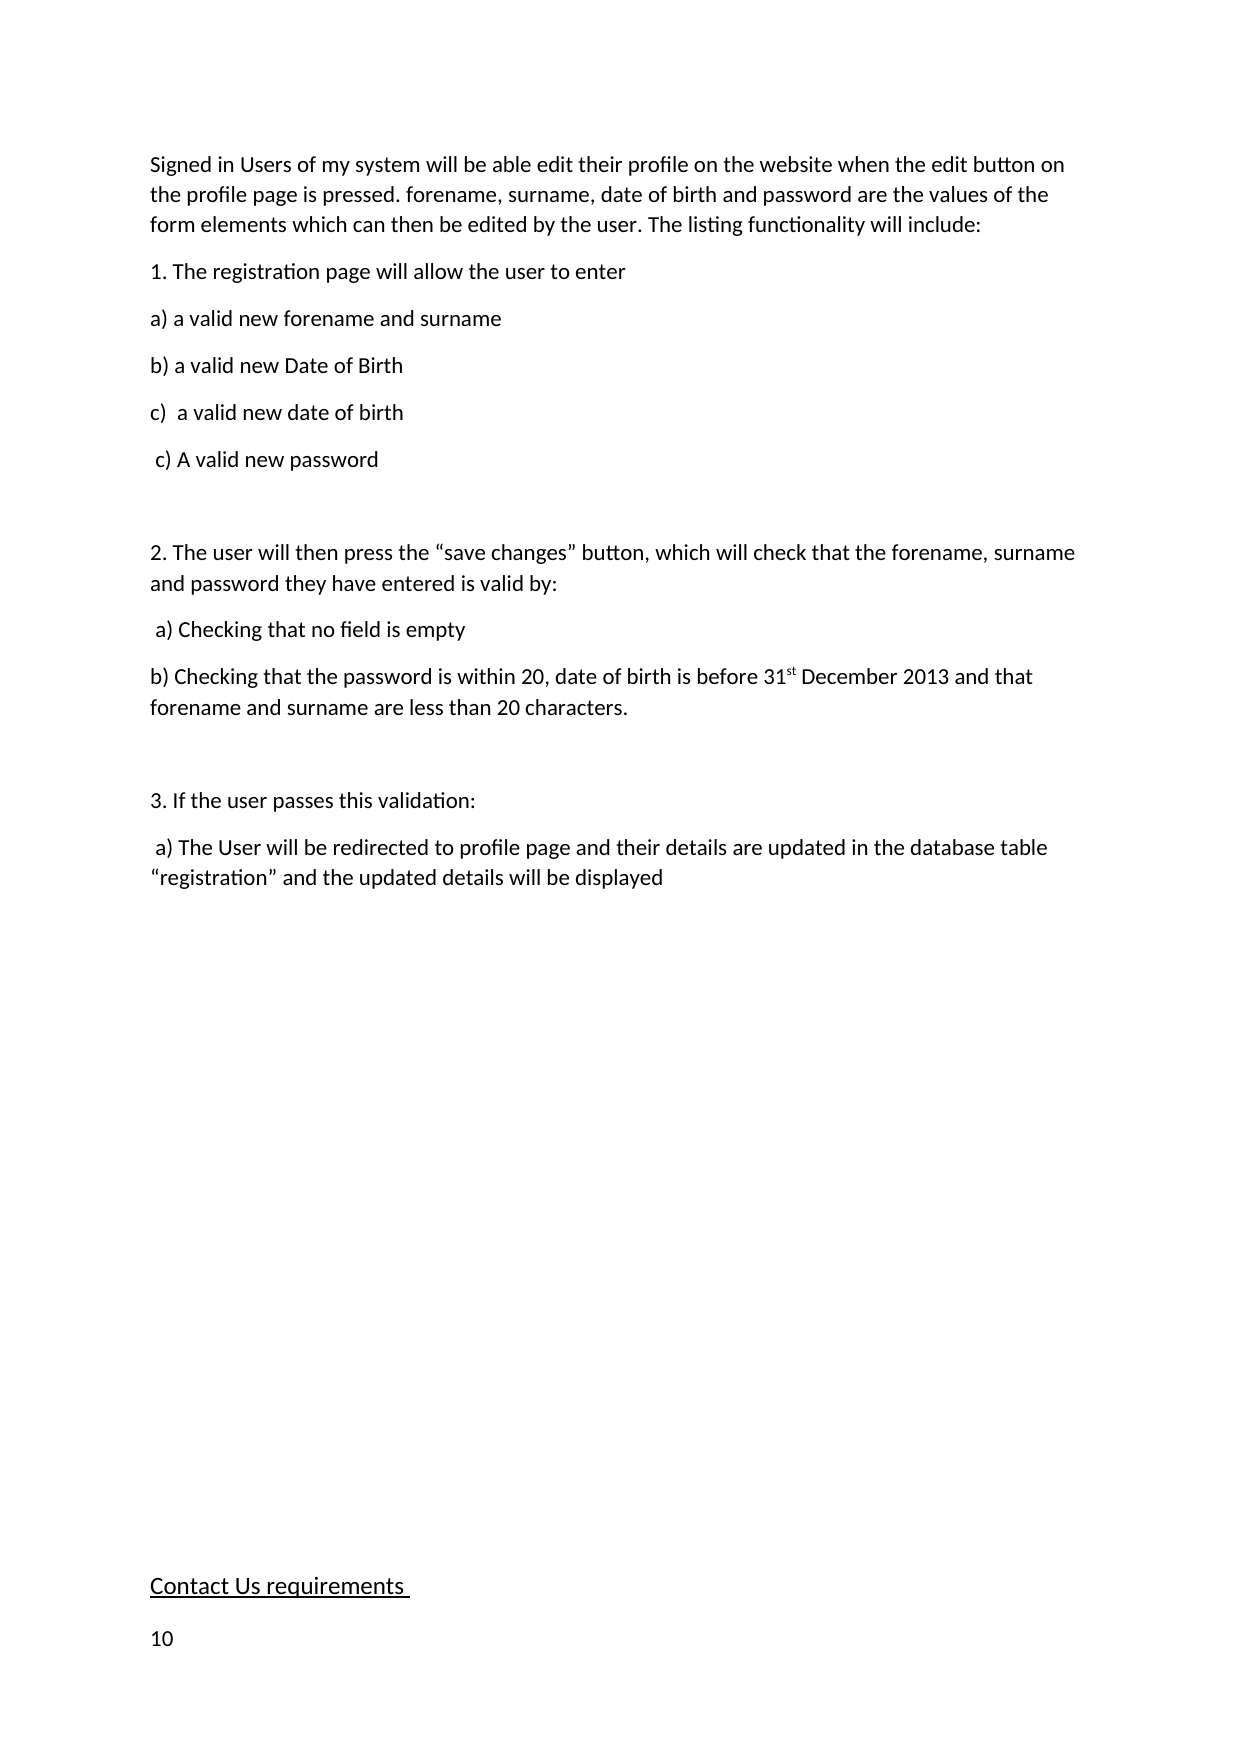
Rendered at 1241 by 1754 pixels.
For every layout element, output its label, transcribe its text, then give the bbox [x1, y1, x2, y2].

text a) The User will be redirected to profile page and their details are updated in the database table “registration” and the updated details will be displayed [150, 833, 1090, 892]
text a) a valid new forename and surname [150, 304, 1090, 332]
text Signed in Users of my system will be able edit their profile on the website when the edit button on the profile page is pressed. forename, surname, date of birth and password are the values of the form elements which can then be edited by the user. The listing functionality will include: [150, 150, 1090, 238]
text 2. The user will then press the “save changes” button, which will check that the forename, surname and password they have entered is valid by: [150, 538, 1090, 597]
text Contact Us requirements [150, 1570, 1090, 1601]
text b) Checking that the password is within 20, date of birth is before 31st December 2013 and that forename and surname are less than 20 characters. [150, 662, 1090, 721]
text a) Checking that no field is empty [150, 616, 1090, 644]
text 1. The registration page will allow the user to enter [150, 257, 1090, 285]
text 3. If the user passes this validation: [150, 786, 1090, 814]
text c) A valid new password [150, 445, 1090, 473]
text b) a valid new Date of Birth [150, 351, 1090, 379]
text c) a valid new date of birth [150, 398, 1090, 426]
